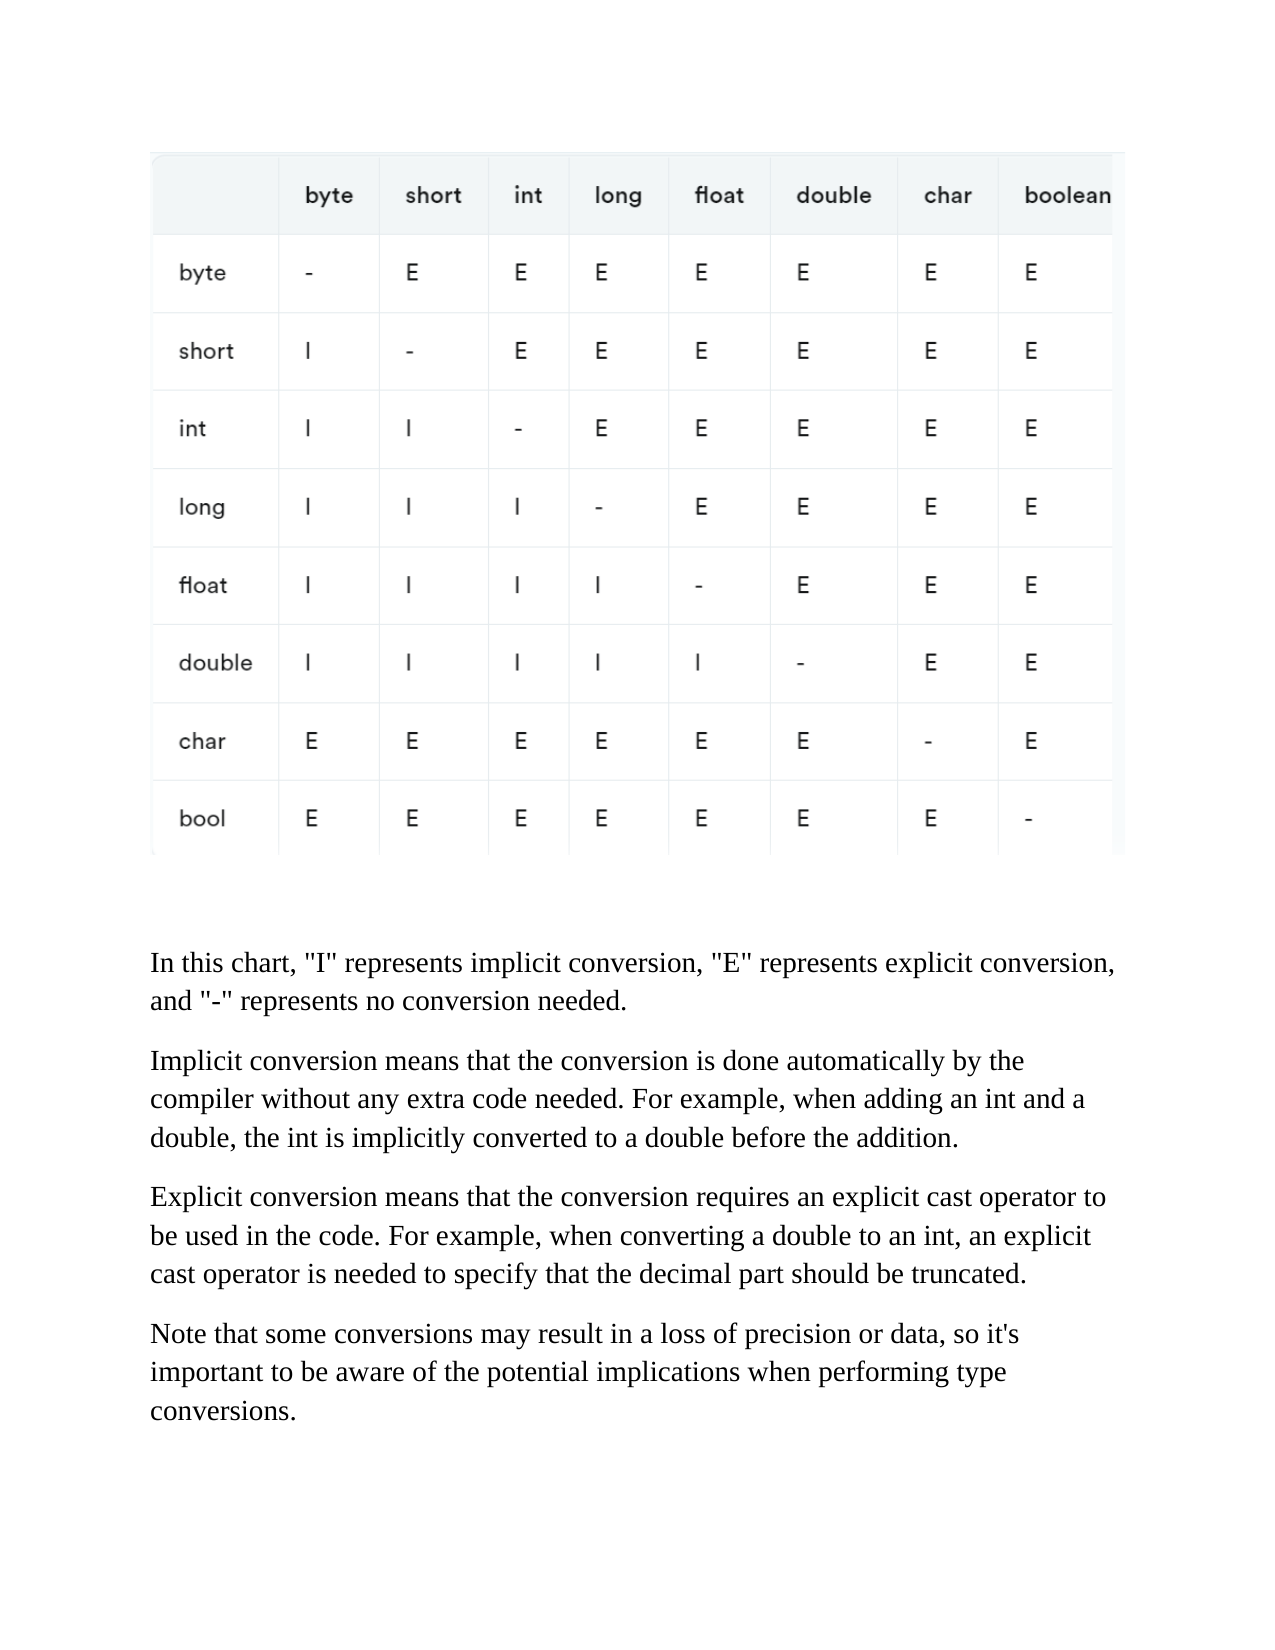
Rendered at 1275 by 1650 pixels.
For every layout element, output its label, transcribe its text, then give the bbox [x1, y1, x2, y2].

picture [150, 150, 1125, 855]
text Explicit conversion means that the conversion requires an explicit cast operator to be used in the code. For example, when converting a double to an int, an explicit cast operator is needed to specify that the decimal part should be truncated. [150, 1179, 1125, 1290]
text In this chart, "I" represents implicit conversion, "E" represents explicit conversion, and "-" represents no conversion needed. [150, 945, 1125, 1017]
text Note that some conversions may result in a loss of precision or data, so it's important to be aware of the potential implications when performing type conversions. [150, 1316, 1125, 1426]
text Implicit conversion means that the conversion is done automatically by the compiler without any extra code needed. For example, when adding an int and a double, the int is implicitly converted to a double before the addition. [150, 1043, 1125, 1153]
